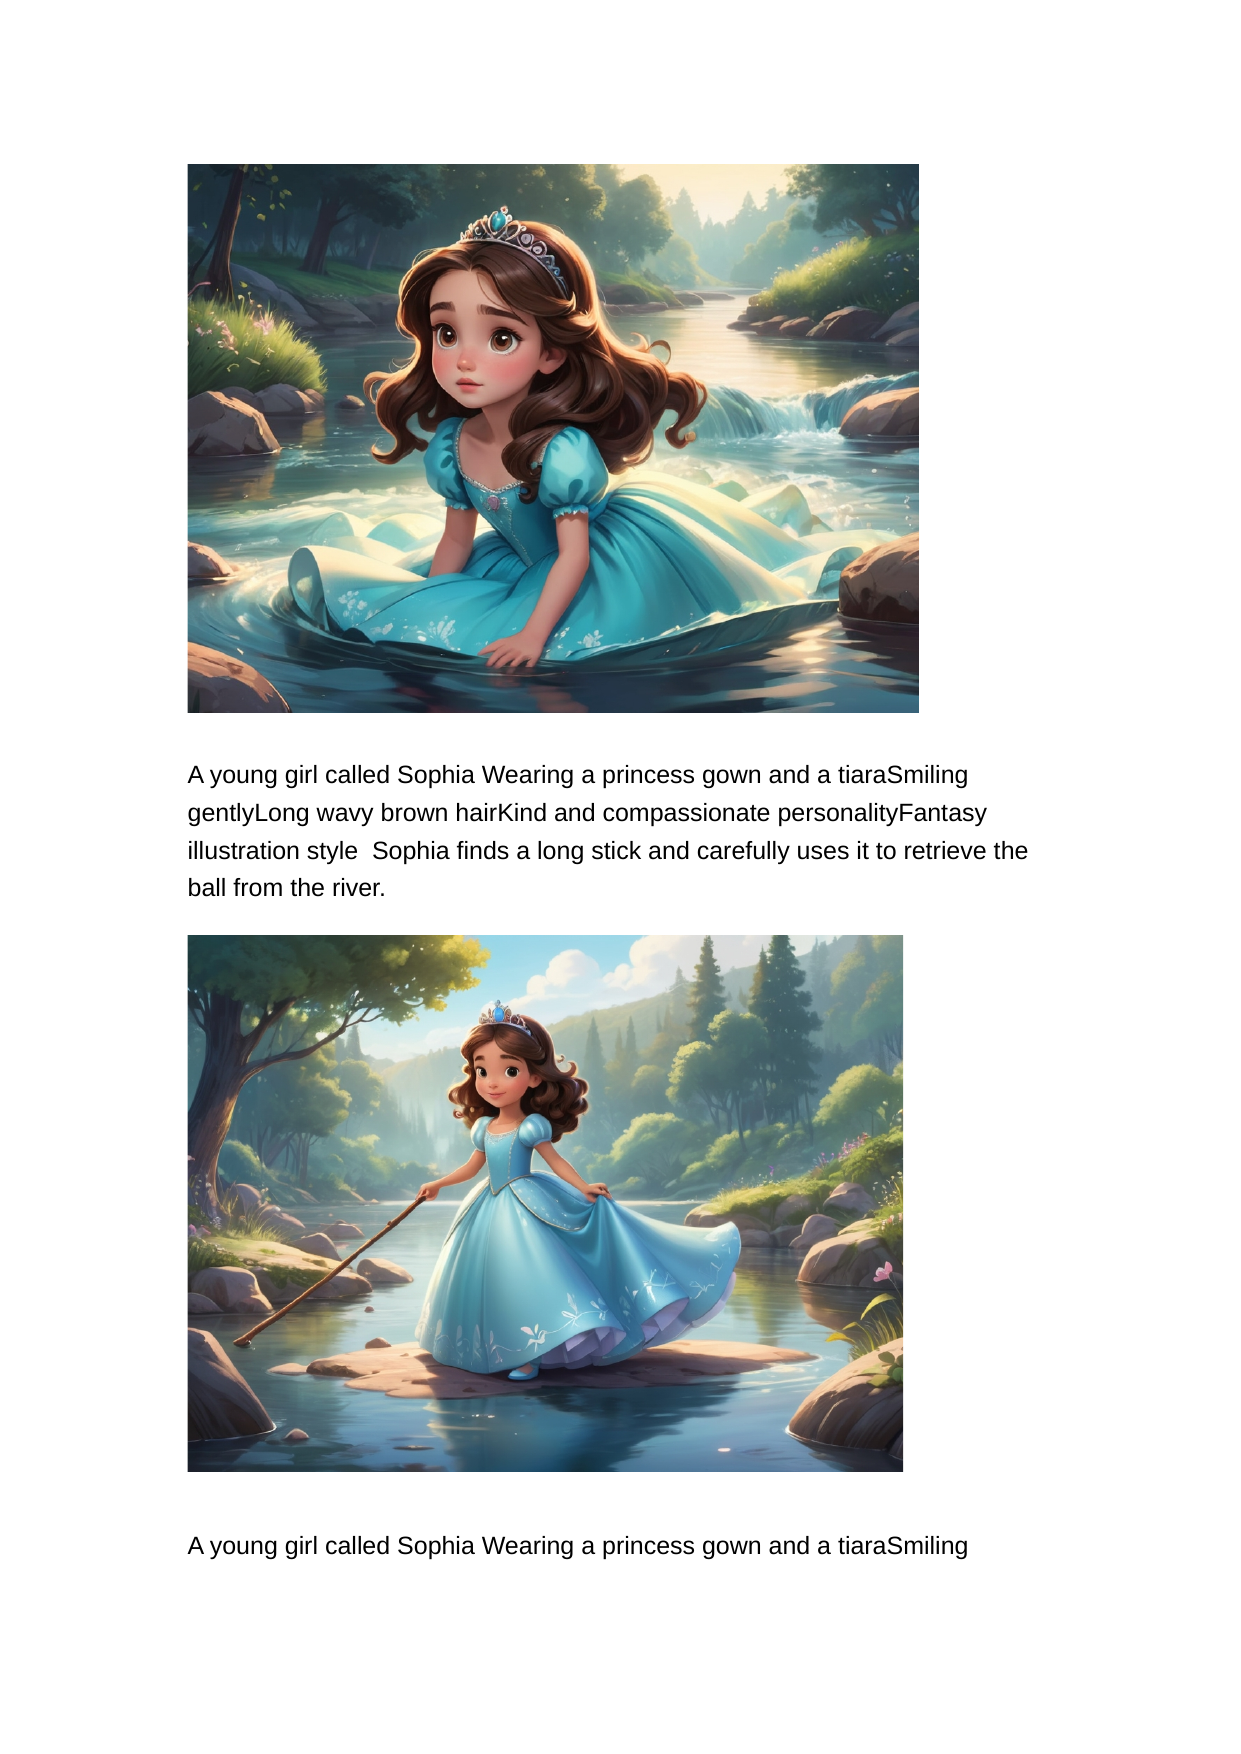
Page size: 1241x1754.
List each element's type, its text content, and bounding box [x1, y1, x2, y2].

picture [187, 935, 904, 1472]
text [187, 1527, 1053, 1564]
picture [187, 164, 919, 713]
text A young girl called Sophia Wearing a princess gown and a tiaraSmiling gentlyLong wavy brown hairKind and compassionate personalityFantasy illustration style Sophia finds a long stick and carefully uses it to retrieve the ball from the river. [187, 756, 1053, 906]
